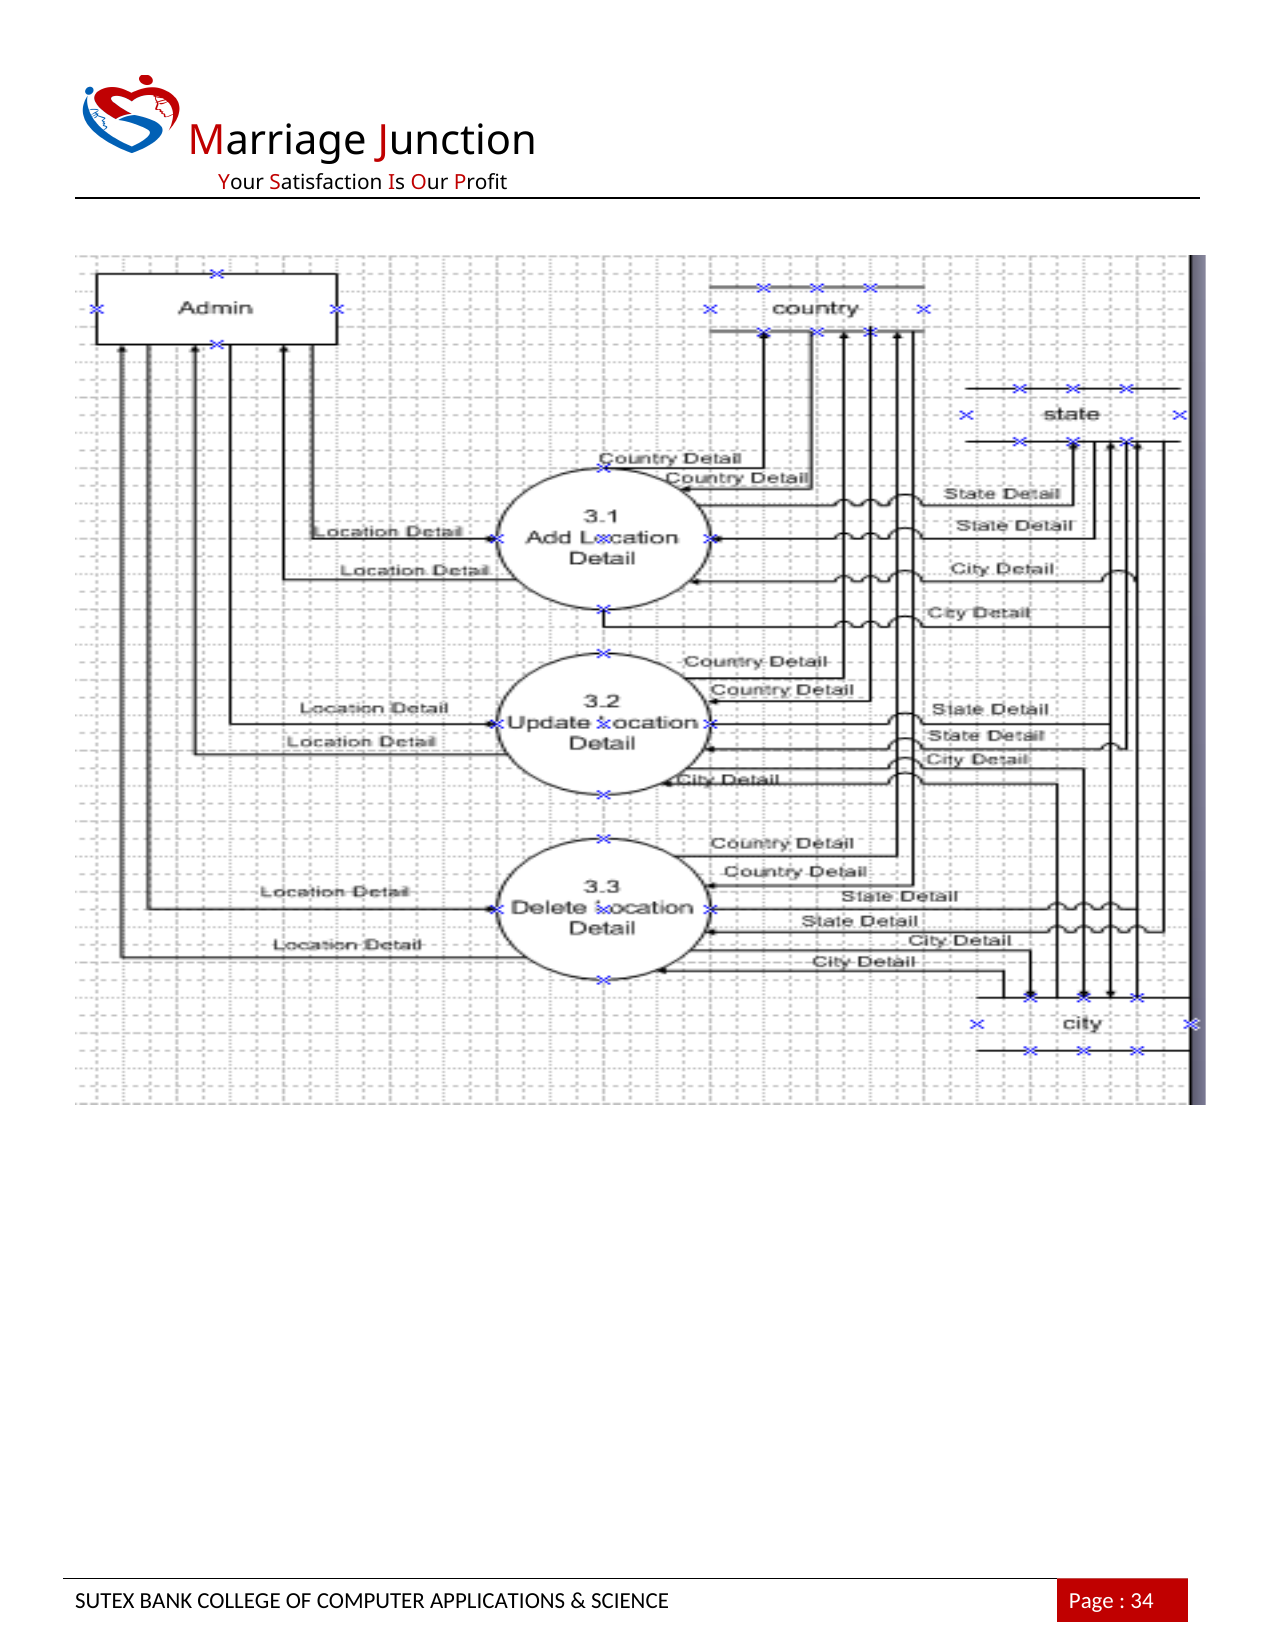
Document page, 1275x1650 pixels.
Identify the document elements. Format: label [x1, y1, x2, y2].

picture [75, 255, 1206, 1105]
picture [75, 75, 188, 155]
